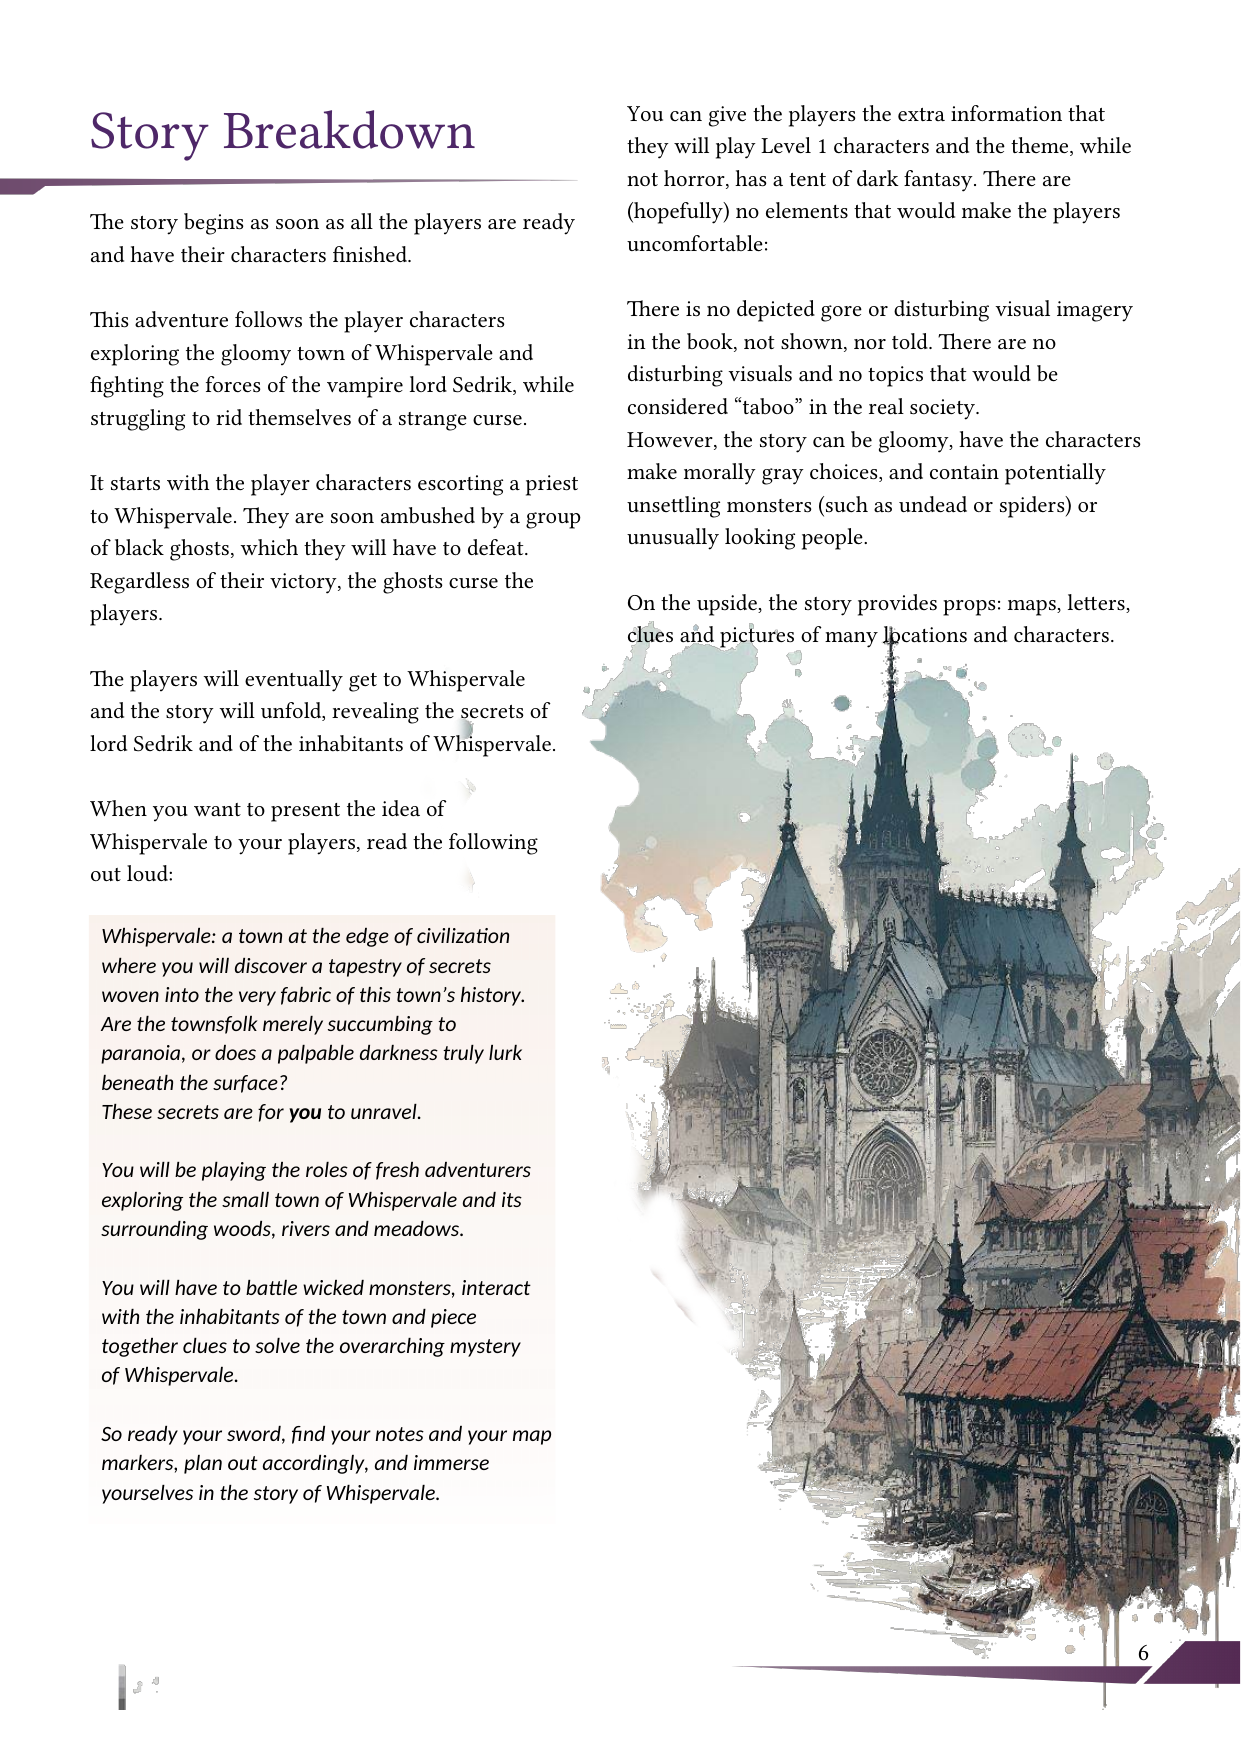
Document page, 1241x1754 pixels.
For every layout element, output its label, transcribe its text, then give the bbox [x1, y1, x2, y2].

text These secrets are for you to unravel. [90, 1098, 590, 1125]
text out loud: [90, 861, 590, 887]
text However, the story can be gloomy, have the characters make morally gray choices, and contain potentially unsettling monsters (such as undead or spiders) or unusually looking people. [627, 426, 1150, 550]
text beneath the surface? [90, 1069, 590, 1096]
text When you want to present the idea of [90, 796, 590, 822]
text with the inhabitants of the town and piece [90, 1303, 590, 1330]
text This adventure follows the player characters exploring the gloomy town of Whispervale and fighting the forces of the vampire lord Sedrik, while struggling to rid themselves of a strange curse. [90, 307, 590, 431]
text There is no depicted gore or disturbing visual imagery in the book, not shown, nor told. There are no disturbing visuals and no topics that would be considered “taboo” in the real society. [627, 296, 1150, 420]
subtitle Story Breakdown [90, 100, 590, 162]
text markers, plan out accordingly, and immerse [90, 1449, 590, 1476]
picture [88, 621, 1241, 1710]
text So ready your sword, find your notes and your map [90, 1420, 590, 1447]
text You will have to battle wicked monsters, interact [90, 1274, 590, 1300]
text It starts with the player characters escorting a priest to Whispervale. They are soon ambushed by a group of black ghosts, which they will have to defeat. Regardless of their victory, the ghosts curse the players. [90, 470, 590, 626]
text On the upside, the story provides props: maps, letters, clues and pictures of many locations and characters. [627, 589, 1150, 648]
text Whispervale to your players, read the following [90, 828, 590, 855]
text exploring the small town of Whispervale and its [90, 1186, 590, 1213]
text surrounding woods, rivers and meadows. [90, 1215, 590, 1242]
text You will be playing the roles of fresh adventurers [90, 1157, 590, 1183]
text yourselves in the story of Whispervale. [90, 1479, 590, 1505]
text The story begins as soon as all the players are ready and have their characters finished. [90, 209, 590, 268]
text paranoia, or does a palpable darkness truly lurk [90, 1039, 590, 1066]
text You can give the players the extra information that they will play Level 1 characters and the theme, while not horror, has a tent of dark fantasy. There are (hopefully) no elements that would make the players uncomfortable: [627, 100, 1150, 257]
picture [0, 113, 627, 206]
text and the story will unfold, revealing the secrets of lord Sedrik and of the inhabitants of Whispervale. [90, 698, 590, 757]
text Are the townsfolk merely succumbing to [90, 1010, 590, 1037]
text The players will eventually get to Whispervale [90, 666, 590, 692]
text woven into the very fabric of this town’s history. [90, 981, 590, 1008]
text where you will discover a tapestry of secrets [90, 952, 590, 978]
text of Whispervale. [90, 1362, 590, 1388]
text Whispervale: a town at the edge of civilization [90, 922, 590, 949]
text together clues to solve the overarching mystery [90, 1332, 590, 1359]
